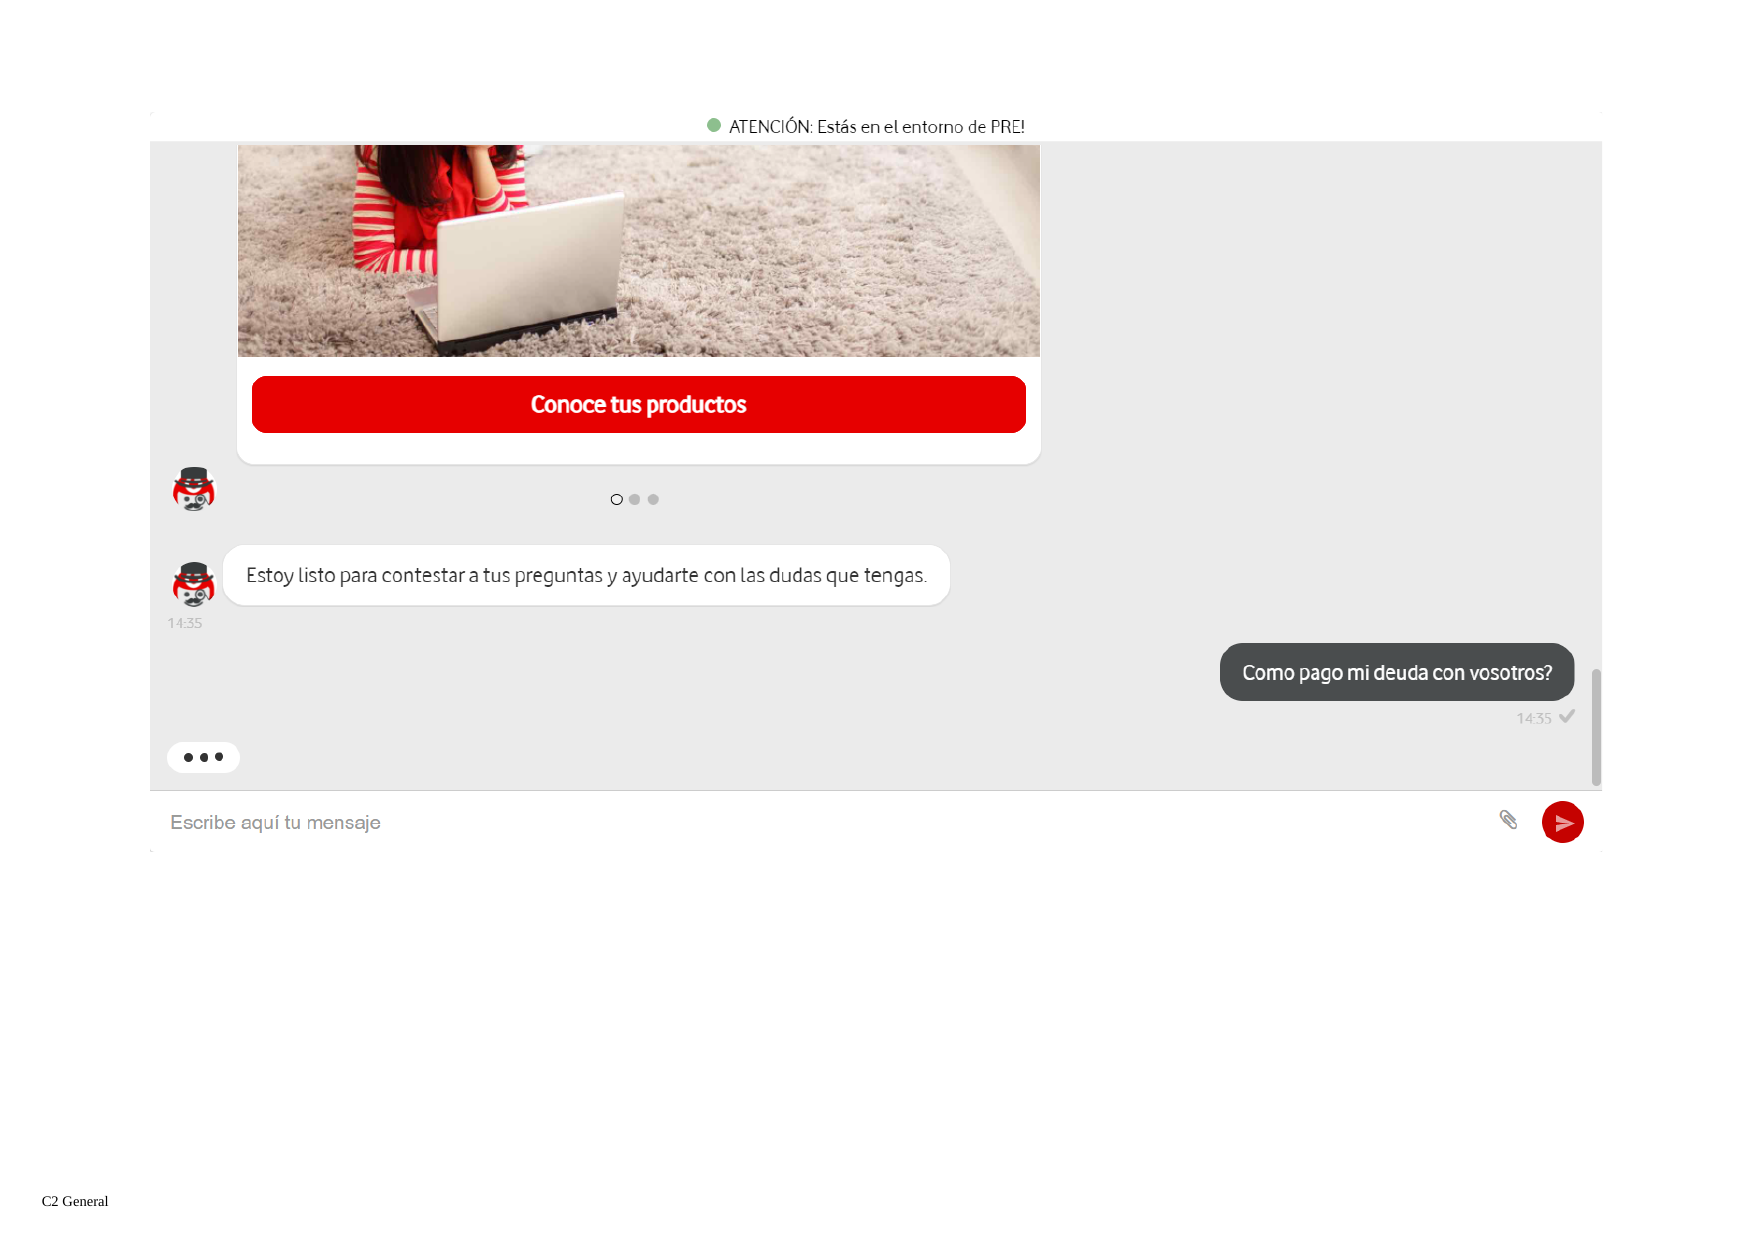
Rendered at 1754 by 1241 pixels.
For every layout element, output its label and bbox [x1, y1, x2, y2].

picture [150, 112, 1603, 852]
